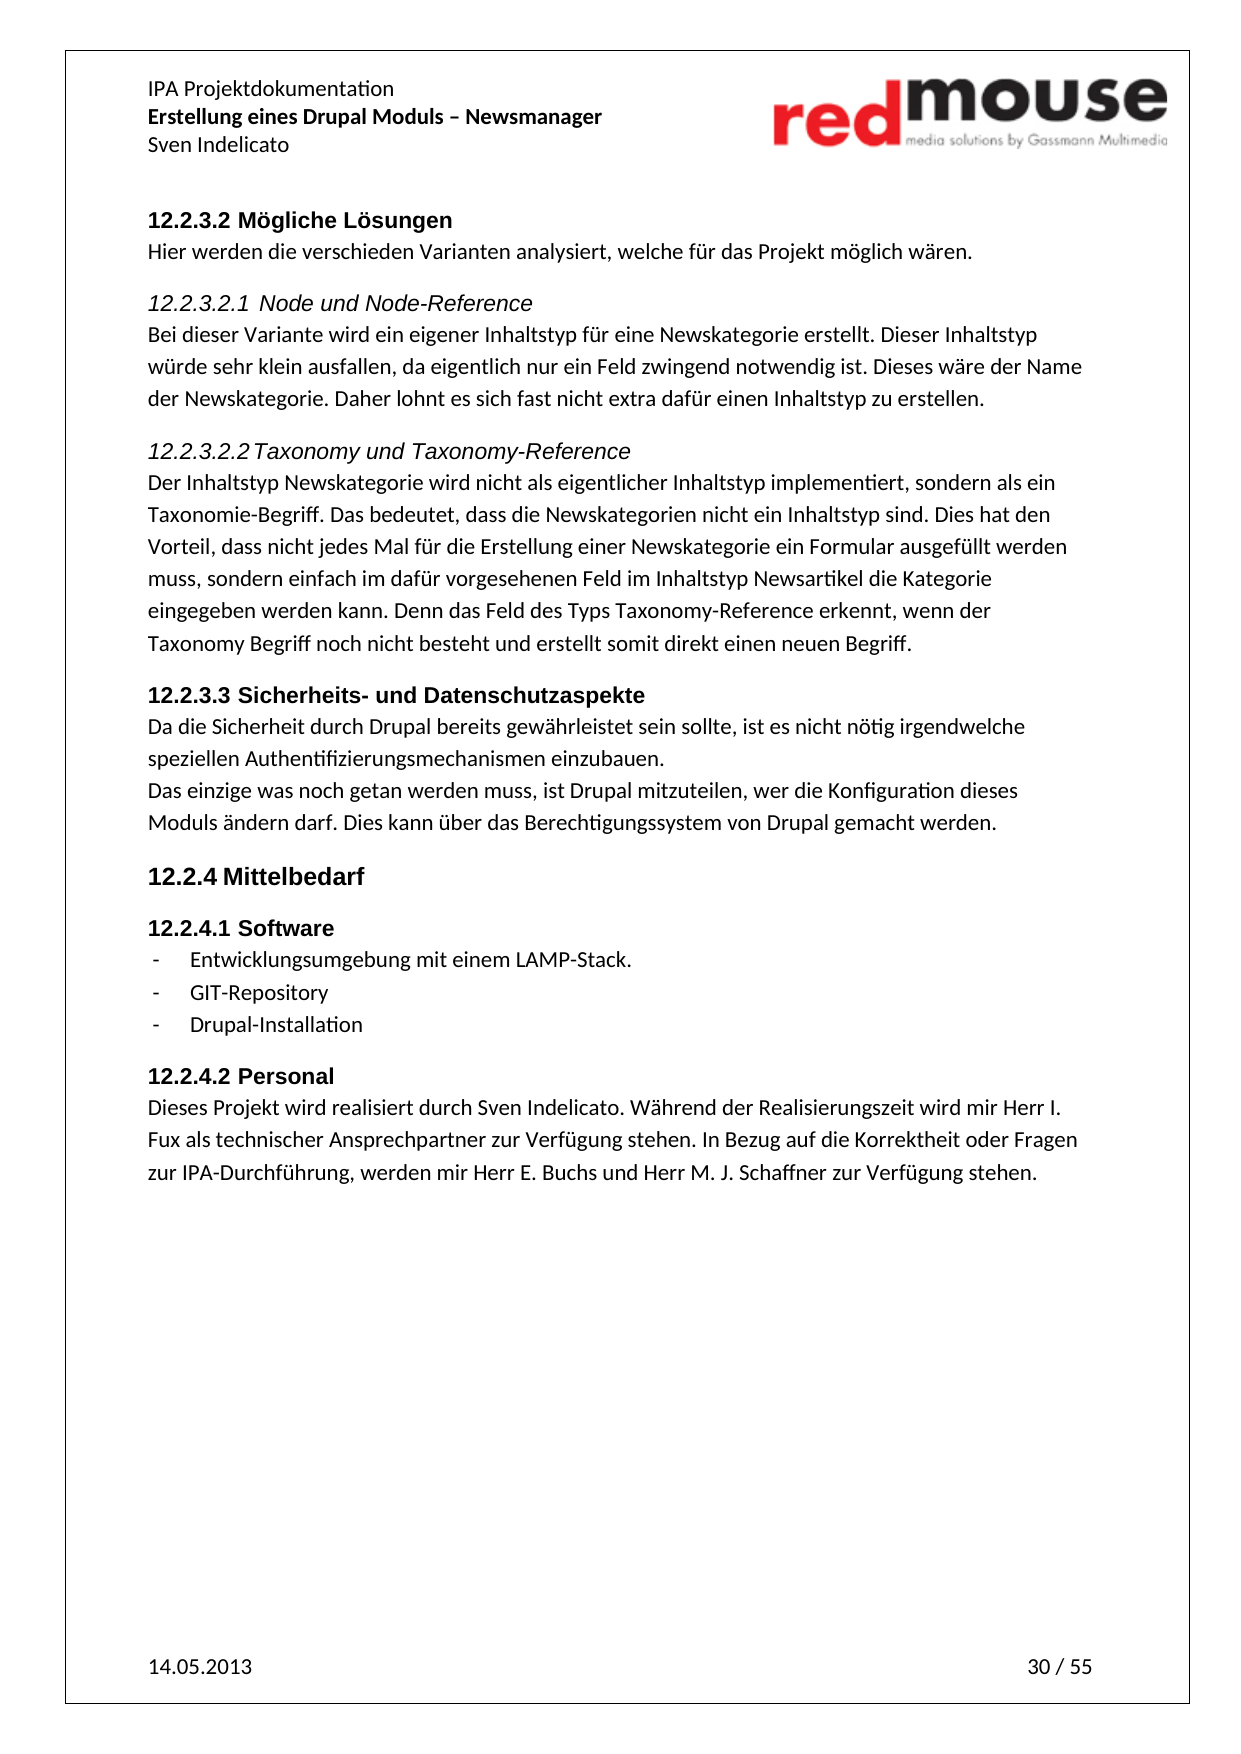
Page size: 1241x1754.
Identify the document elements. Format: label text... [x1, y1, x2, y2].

subtitle Mögliche Lösungen [148, 207, 1093, 233]
text Da die Sicherheit durch Drupal bereits gewährleistet sein sollte, ist es nicht nötig irgendwelche speziellen Authentifizierungsmechanismen einzubauen. Das einzige was noch getan werden muss, ist Drupal mitzuteilen, wer die Konfiguration dieses Moduls ändern darf. Dies kann über das Berechtigungssystem von Drupal gemacht werden. [148, 712, 1093, 837]
picture [773, 78, 1168, 149]
subtitle Personal [148, 1063, 1093, 1089]
subtitle Software [148, 915, 1093, 942]
subtitle Sicherheits- und Datenschutzaspekte [148, 682, 1093, 708]
text Dieses Projekt wird realisiert durch Sven Indelicato. Während der Realisierungszeit wird mir Herr I. Fux als technischer Ansprechpartner zur Verfügung stehen. In Bezug auf die Korrektheit oder Fragen zur IPA-Durchführung, werden mir Herr E. Buchs und Herr M. J. Schaffner zur Verfügung stehen. [148, 1093, 1093, 1186]
list GIT-Repository [152, 978, 1093, 1006]
text Hier werden die verschieden Varianten analysiert, welche für das Projekt möglich wären. [148, 237, 1093, 265]
list Entwicklungsumgebung mit einem LAMP-Stack. [152, 946, 1093, 974]
text Bei dieser Variante wird ein eigener Inhaltstyp für eine Newskategorie erstellt. Dieser Inhaltstyp würde sehr klein ausfallen, da eigentlich nur ein Feld zwingend notwendig ist. Dieses wäre der Name der Newskategorie. Daher lohnt es sich fast nicht extra dafür einen Inhaltstyp zu erstellen. [148, 320, 1093, 413]
subtitle Node und Node-Reference [148, 290, 1093, 316]
list Drupal-Installation [152, 1010, 1093, 1038]
subtitle Taxonomy und Taxonomy-Reference [148, 438, 1093, 464]
subtitle Mittelbedarf [148, 862, 1093, 890]
text Der Inhaltstyp Newskategorie wird nicht als eigentlicher Inhaltstyp implementiert, sondern als ein Taxonomie-Begriff. Das bedeutet, dass die Newskategorien nicht ein Inhaltstyp sind. Dies hat den Vorteil, dass nicht jedes Mal für die Erstellung einer Newskategorie ein Formular ausgefüllt werden muss, sondern einfach im dafür vorgesehenen Feld im Inhaltstyp Newsartikel die Kategorie eingegeben werden kann. Denn das Feld des Typs Taxonomy-Reference erkennt, wenn der Taxonomy Begriff noch nicht besteht und erstellt somit direkt einen neuen Begriff. [148, 468, 1093, 657]
